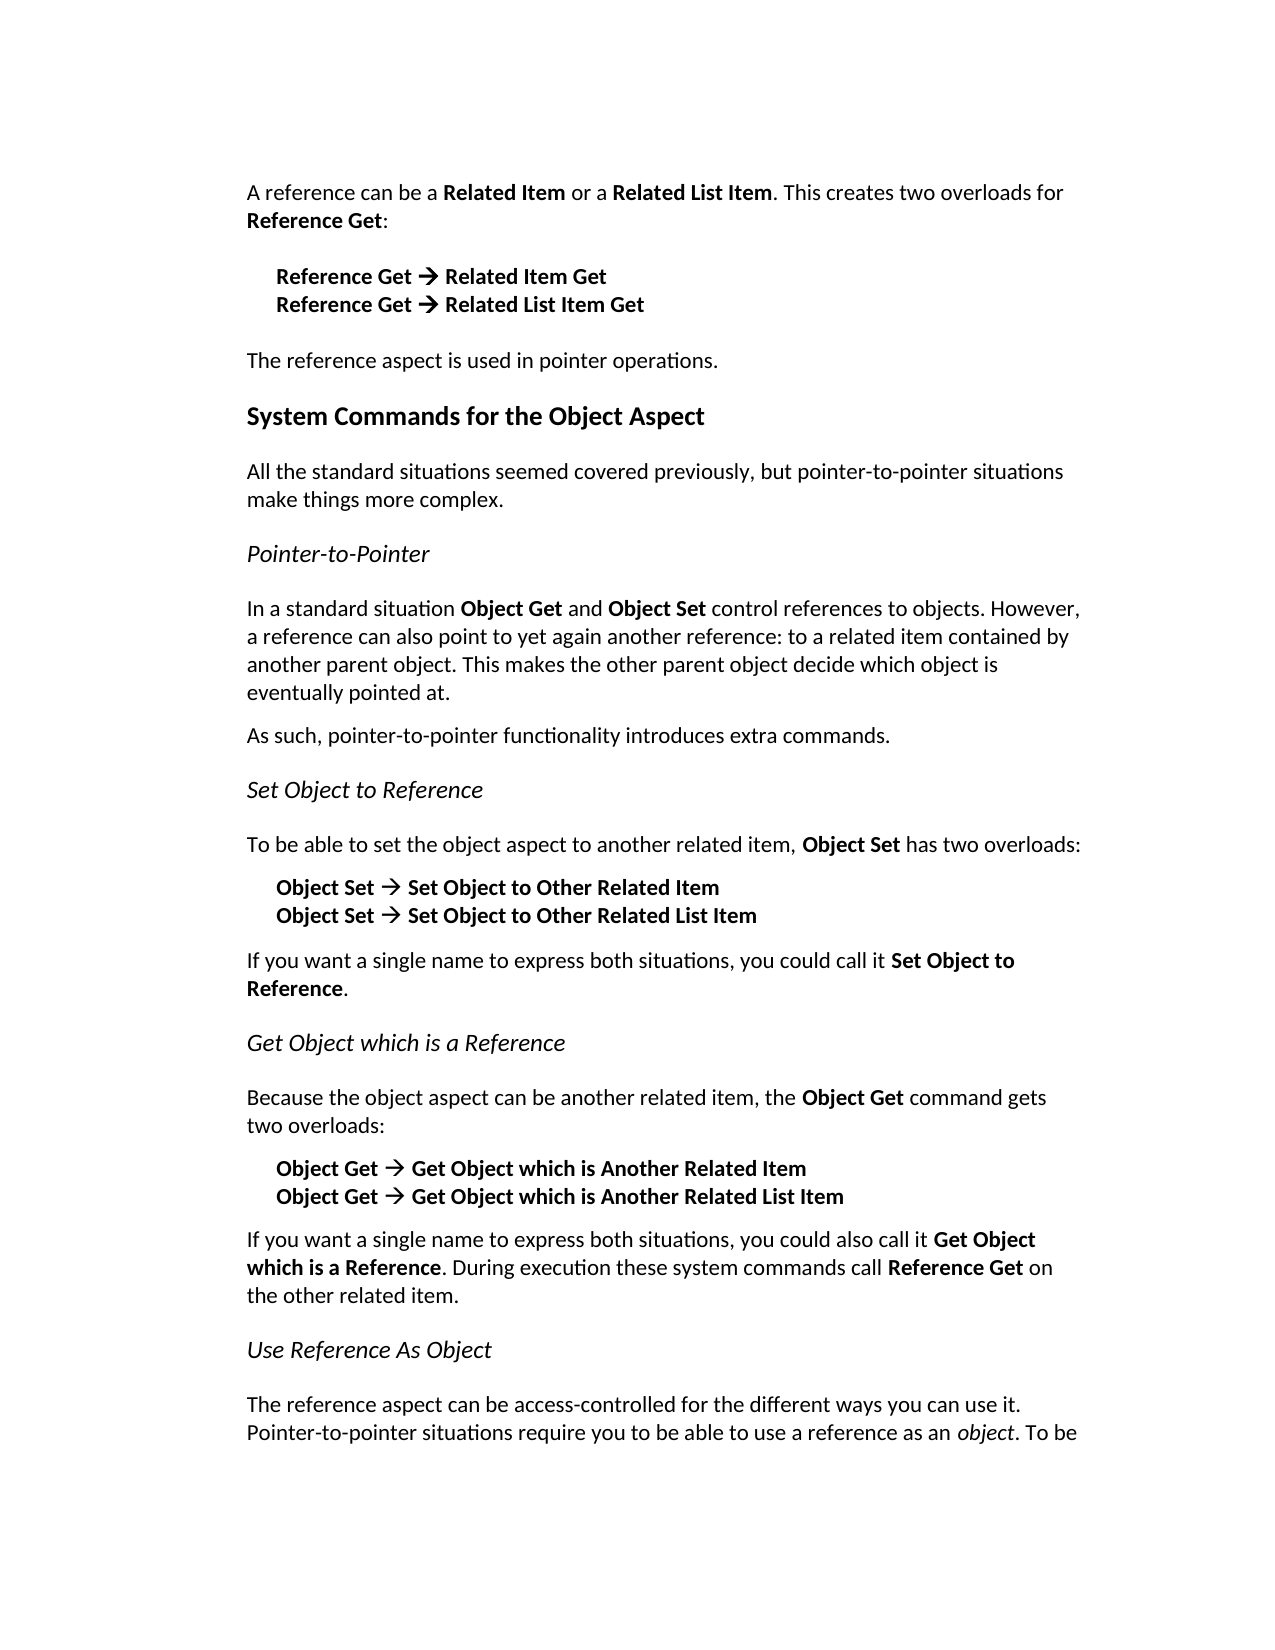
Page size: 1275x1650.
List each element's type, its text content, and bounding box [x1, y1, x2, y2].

text Object Set Set Object to Other Related List Item [276, 901, 1087, 929]
text All the standard situations seemed covered previously, but pointer-to-pointer situations make things more complex. [247, 457, 1087, 513]
subtitle Use Reference As Object [247, 1334, 1087, 1365]
text To be able to set the object aspect to another related item, Object Set has two overloads: [247, 830, 1087, 858]
text The reference aspect is used in pointer operations. [247, 346, 1087, 374]
text Object Get Get Object which is Another Related Item [276, 1154, 1087, 1182]
text Object Get Get Object which is Another Related List Item [276, 1182, 1087, 1210]
text A reference can be a Related Item or a Related List Item. This creates two overloads for Reference Get: [247, 178, 1087, 234]
text Object Set Set Object to Other Related Item [276, 873, 1087, 901]
subtitle System Commands for the Object Aspect [247, 399, 1087, 432]
text If you want a single name to express both situations, you could also call it Get Object which is a Reference. During execution these system commands call Reference Get on the other related item. [247, 1225, 1087, 1309]
subtitle Pointer-to-Pointer [247, 538, 1087, 569]
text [247, 1390, 1087, 1446]
text Reference Get Related Item Get [276, 262, 1087, 290]
text As such, pointer-to-pointer functionality introduces extra commands. [247, 721, 1087, 749]
text In a standard situation Object Get and Object Set control references to objects. However, a reference can also point to yet again another reference: to a related item contained by another parent object. This makes the other parent object decide which object is eventually pointed at. [247, 594, 1087, 706]
subtitle Set Object to Reference [247, 774, 1087, 805]
text Because the object aspect can be another related item, the Object Get command gets two overloads: [247, 1083, 1087, 1139]
text If you want a single name to express both situations, you could call it Set Object to Reference. [247, 946, 1087, 1002]
text Reference Get Related List Item Get [276, 290, 1087, 318]
subtitle Get Object which is a Reference [247, 1027, 1087, 1058]
